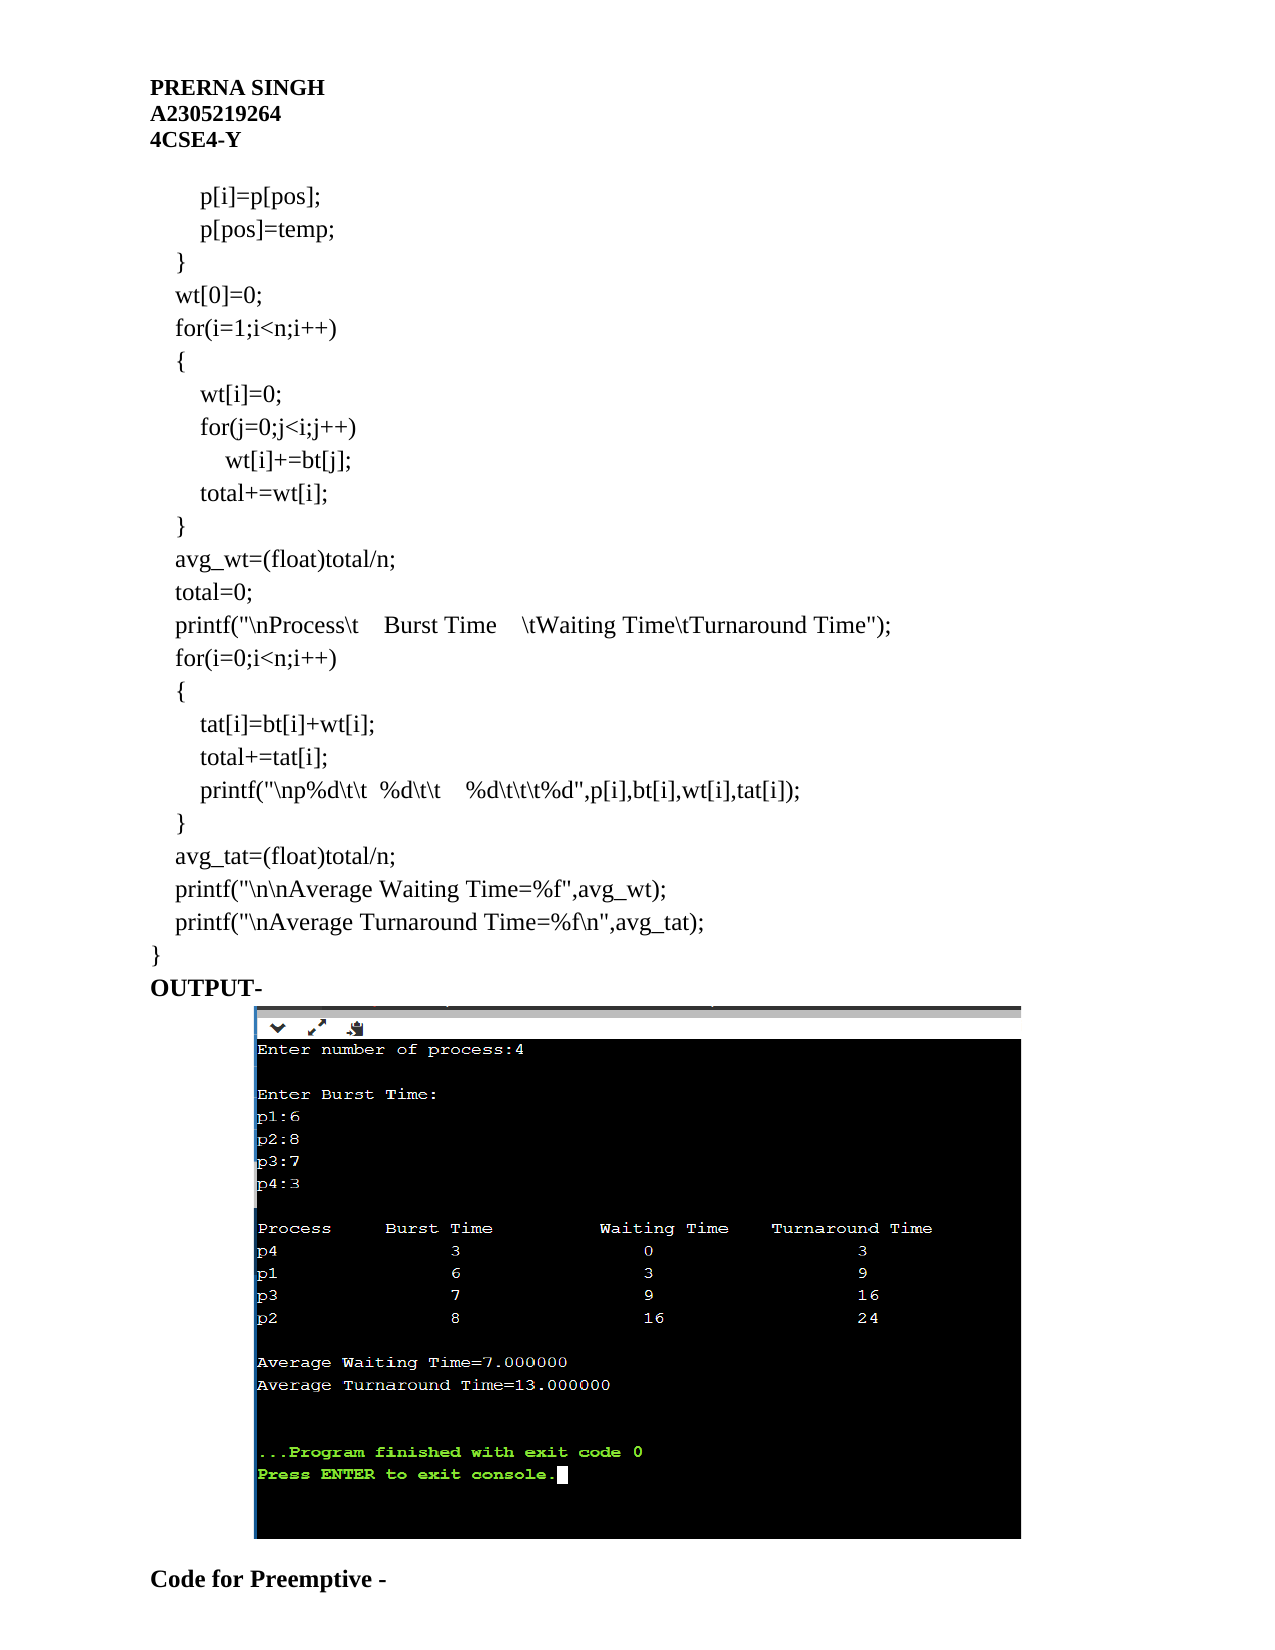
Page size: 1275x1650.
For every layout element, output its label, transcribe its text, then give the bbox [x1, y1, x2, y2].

picture [253, 1006, 1022, 1539]
text tat[i]=bt[i]+wt[i]; [150, 709, 1125, 738]
text for(i=1;i<n;i++) [150, 313, 1125, 342]
text p[pos]=temp; [150, 214, 1125, 243]
text printf("\nProcess\t Burst Time \tWaiting Time\tTurnaround Time"); [150, 610, 1125, 639]
text printf("\n\nAverage Waiting Time=%f",avg_wt); [150, 874, 1125, 903]
text avg_tat=(float)total/n; [150, 841, 1125, 870]
text } [150, 247, 1125, 276]
text p[i]=p[pos]; [150, 181, 1125, 209]
text wt[i]=0; [150, 379, 1125, 408]
text for(j=0;j<i;j++) [150, 412, 1125, 441]
text OUTPUT- [150, 973, 1125, 1002]
text for(i=0;i<n;i++) [150, 643, 1125, 672]
text total=0; [150, 577, 1125, 606]
text } [150, 511, 1125, 540]
text total+=wt[i]; [150, 478, 1125, 507]
text total+=tat[i]; [150, 742, 1125, 771]
text avg_wt=(float)total/n; [150, 544, 1125, 573]
text printf("\nAverage Turnaround Time=%f\n",avg_tat); [150, 907, 1125, 936]
text Code for Preemptive - [150, 1564, 1125, 1592]
text wt[i]+=bt[j]; [150, 445, 1125, 474]
text } [150, 808, 1125, 837]
text { [150, 676, 1125, 705]
text printf("\np%d\t\t %d\t\t %d\t\t\t%d",p[i],bt[i],wt[i],tat[i]); [150, 775, 1125, 804]
text } [150, 940, 1125, 969]
text wt[0]=0; [150, 280, 1125, 309]
text { [150, 346, 1125, 375]
